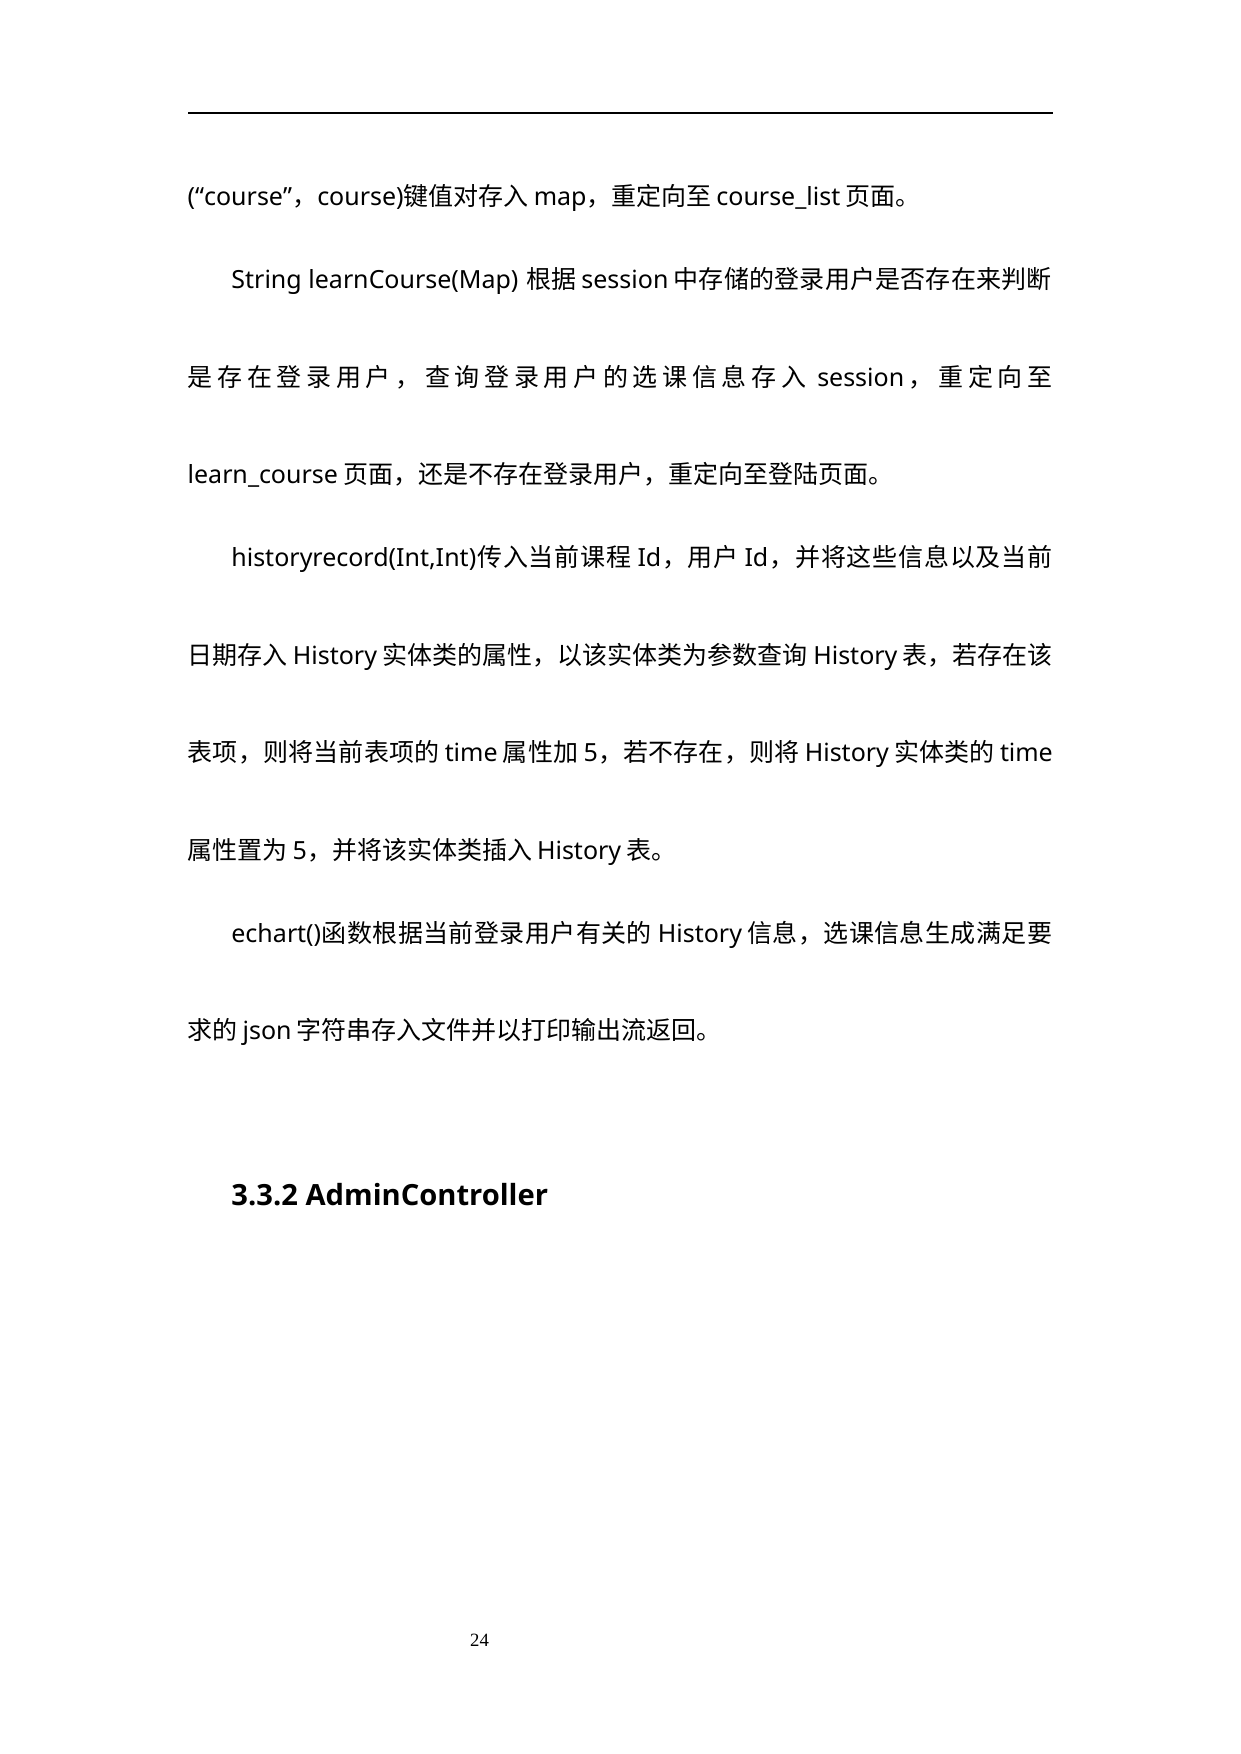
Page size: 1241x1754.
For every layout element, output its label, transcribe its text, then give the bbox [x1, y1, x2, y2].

text 3.3.2 AdminController [187, 1161, 1053, 1226]
text historyrecord(Int,Int)传入当前课程Id，用户Id，并将这些信息以及当前日期存入History实体类的属性，以该实体类为参数查询History表，若存在该表项，则将当前表项的time属性加5，若不存在，则将History实体类的time属性置为5，并将该实体类插入History表。 [187, 523, 1053, 881]
text String learnCourse(Map) 根据session中存储的登录用户是否存在来判断是存在登录用户，查询登录用户的选课信息存入session，重定向至learn_course页面，还是不存在登录用户，重定向至登陆页面。 [187, 245, 1053, 505]
text echart()函数根据当前登录用户有关的History信息，选课信息生成满足要求的json字符串存入文件并以打印输出流返回。 [187, 899, 1053, 1061]
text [187, 162, 1053, 227]
